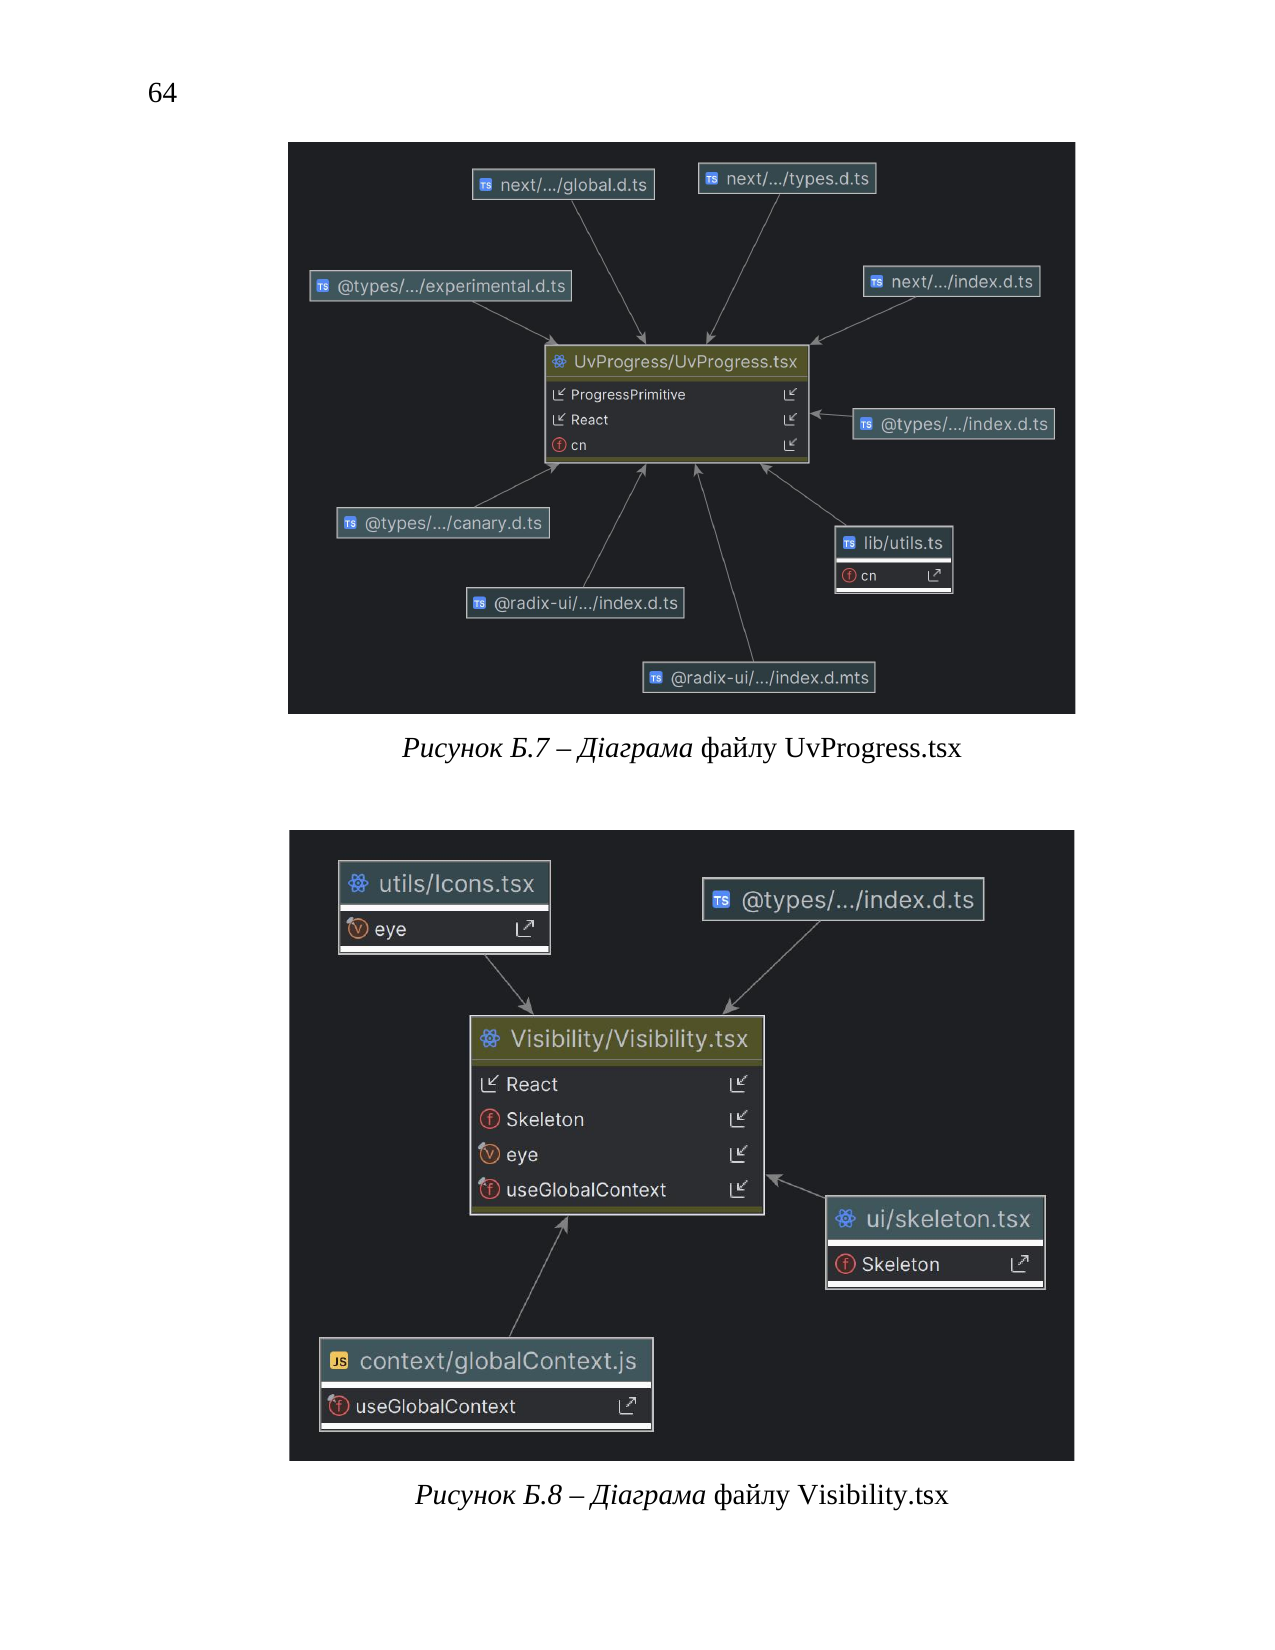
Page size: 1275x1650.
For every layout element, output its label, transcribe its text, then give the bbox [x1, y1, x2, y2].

picture [288, 142, 1076, 714]
text Рисунок Б.8 – Діаграма файлу Visibility.tsx [148, 1477, 1216, 1511]
text Рисунок Б.7 – Діаграма файлу UvProgress.tsx [148, 730, 1216, 764]
picture [289, 830, 1075, 1461]
